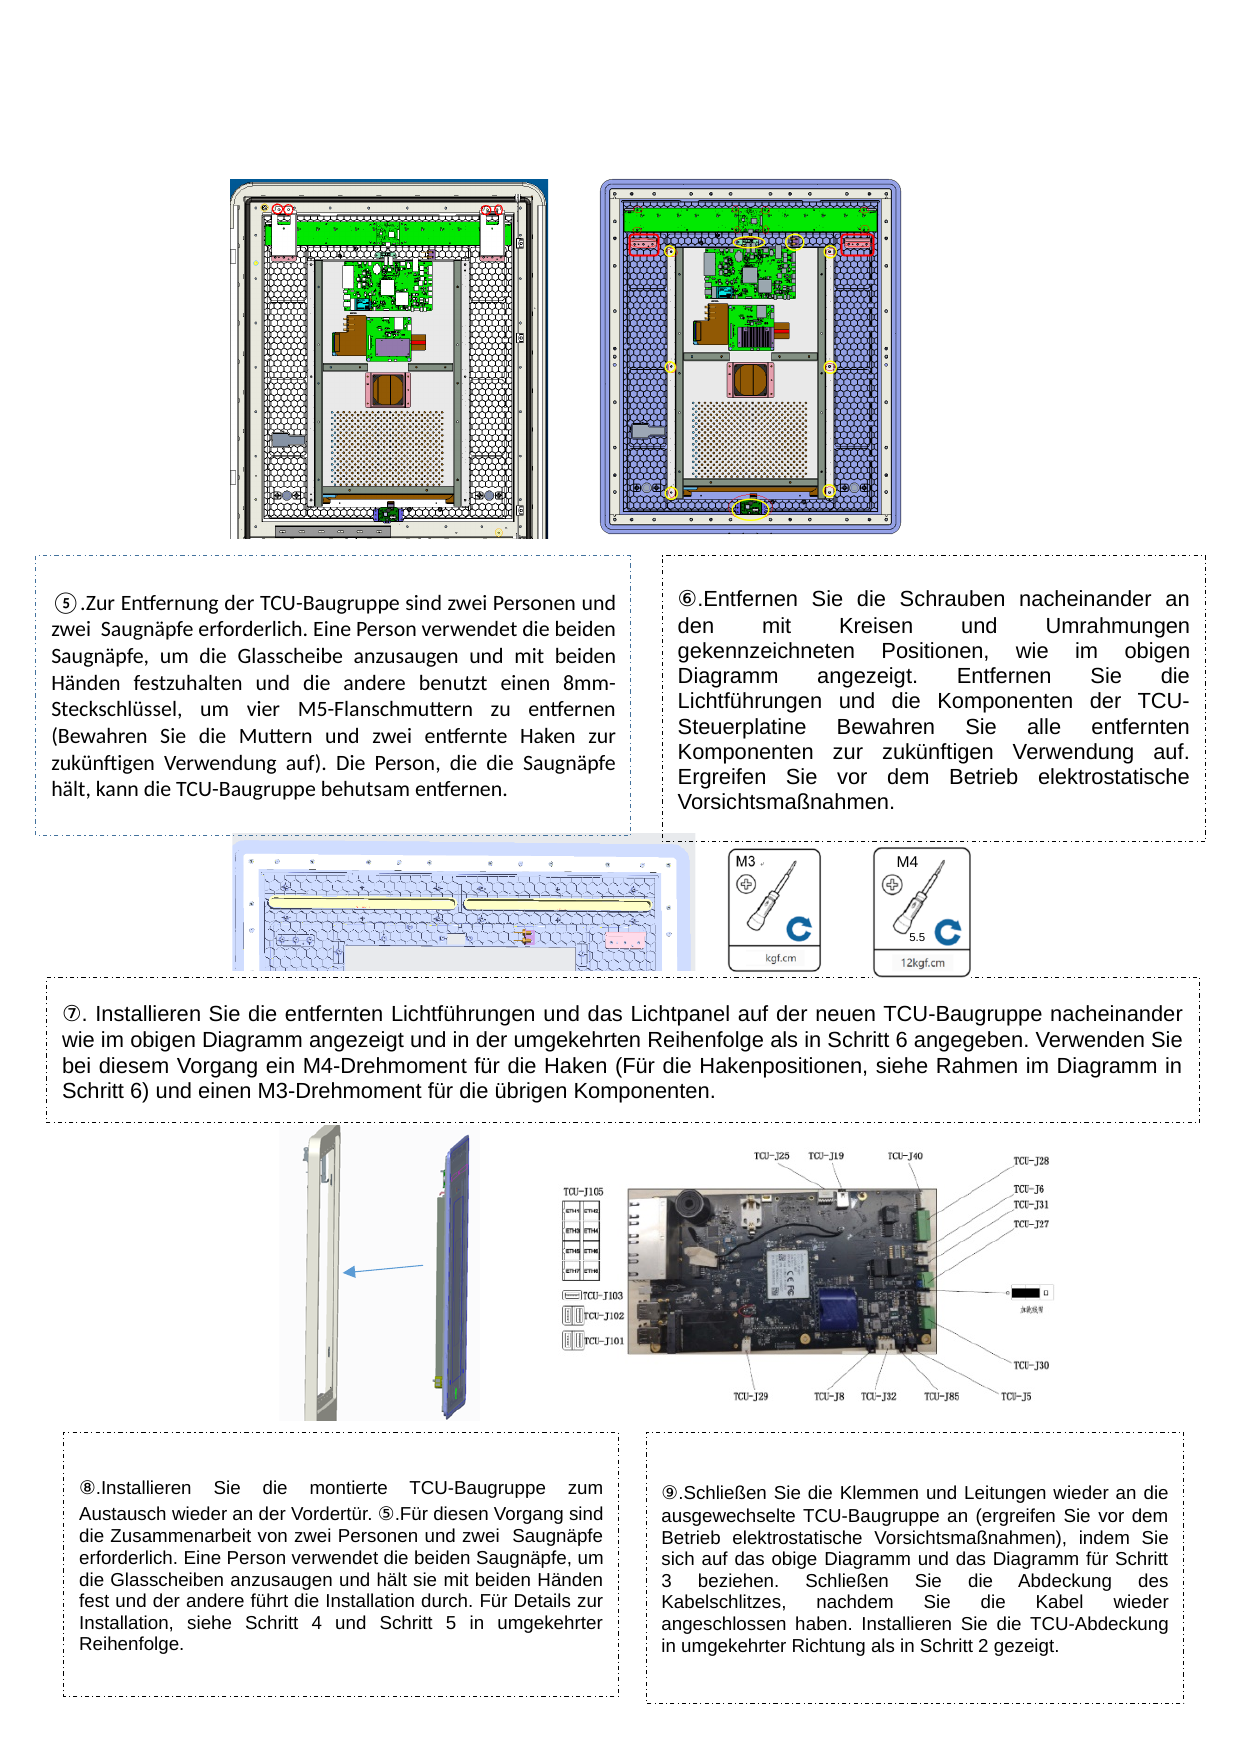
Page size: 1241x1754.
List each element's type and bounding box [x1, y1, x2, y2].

picture [232, 833, 696, 971]
picture [725, 845, 824, 974]
picture [596, 175, 907, 539]
picture [279, 1123, 487, 1422]
picture [557, 1124, 1055, 1402]
picture [230, 179, 549, 539]
picture [872, 845, 972, 978]
